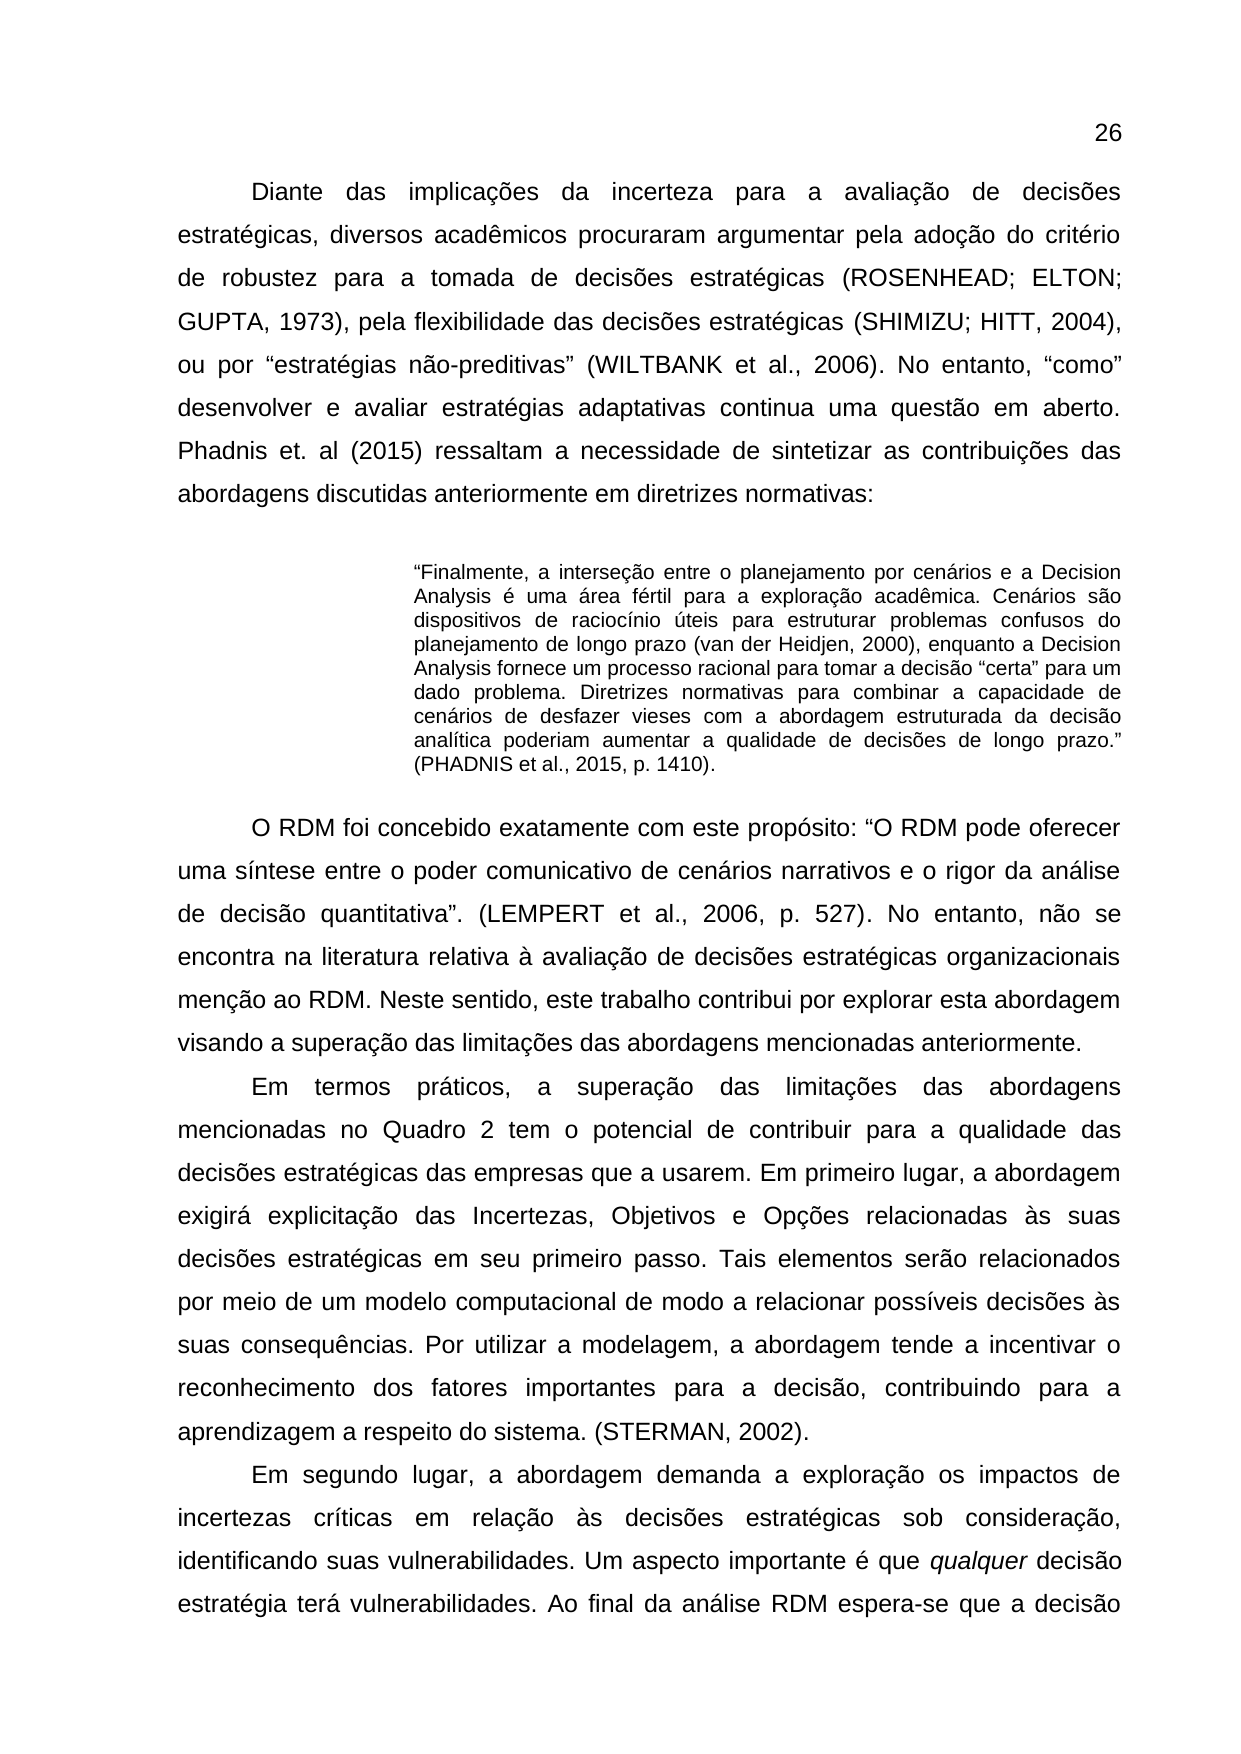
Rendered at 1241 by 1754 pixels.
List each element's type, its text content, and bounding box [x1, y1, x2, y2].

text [177, 1460, 1122, 1618]
text Diante das implicações da incerteza para a avaliação de decisões estratégicas, diversos acadêmicos procuraram argumentar pela adoção do critério de robustez para a tomada de decisões estratégicas (ROSENHEAD; ELTON; GUPTA, 1973), pela flexibilidade das decisões estratégicas (SHIMIZU; HITT, 2004), ou por “estratégias não-preditivas” (WILTBANK et al., 2006). No entanto, “como” desenvolver e avaliar estratégias adaptativas continua uma questão em aberto. Phadnis et. al (2015) ressaltam a necessidade de sintetizar as contribuições das abordagens discutidas anteriormente em diretrizes normativas: [177, 177, 1122, 508]
text “Finalmente, a interseção entre o planejamento por cenários e a Decision Analysis é uma área fértil para a exploração acadêmica. Cenários são dispositivos de raciocínio úteis para estruturar problemas confusos do planejamento de longo prazo (van der Heidjen, 2000), enquanto a Decision Analysis fornece um processo racional para tomar a decisão “certa” para um dado problema. Diretrizes normativas para combinar a capacidade de cenários de desfazer vieses com a abordagem estruturada da decisão analítica poderiam aumentar a qualidade de decisões de longo prazo.” (PHADNIS et al., 2015, p. 1410). [413, 560, 1122, 775]
text O RDM foi concebido exatamente com este propósito: “O RDM pode oferecer uma síntese entre o poder comunicativo de cenários narrativos e o rigor da análise de decisão quantitativa”. (LEMPERT et al., 2006, p. 527). No entanto, não se encontra na literatura relativa à avaliação de decisões estratégicas organizacionais menção ao RDM. Neste sentido, este trabalho contribui por explorar esta abordagem visando a superação das limitações das abordagens mencionadas anteriormente. [177, 813, 1122, 1057]
text Em termos práticos, a superação das limitações das abordagens mencionadas no Quadro 2 tem o potencial de contribuir para a qualidade das decisões estratégicas das empresas que a usarem. Em primeiro lugar, a abordagem exigirá explicitação das Incertezas, Objetivos e Opções relacionadas às suas decisões estratégicas em seu primeiro passo. Tais elementos serão relacionados por meio de um modelo computacional de modo a relacionar possíveis decisões às suas consequências. Por utilizar a modelagem, a abordagem tende a incentivar o reconhecimento dos fatores importantes para a decisão, contribuindo para a aprendizagem a respeito do sistema. (STERMAN, 2002). [177, 1072, 1122, 1445]
